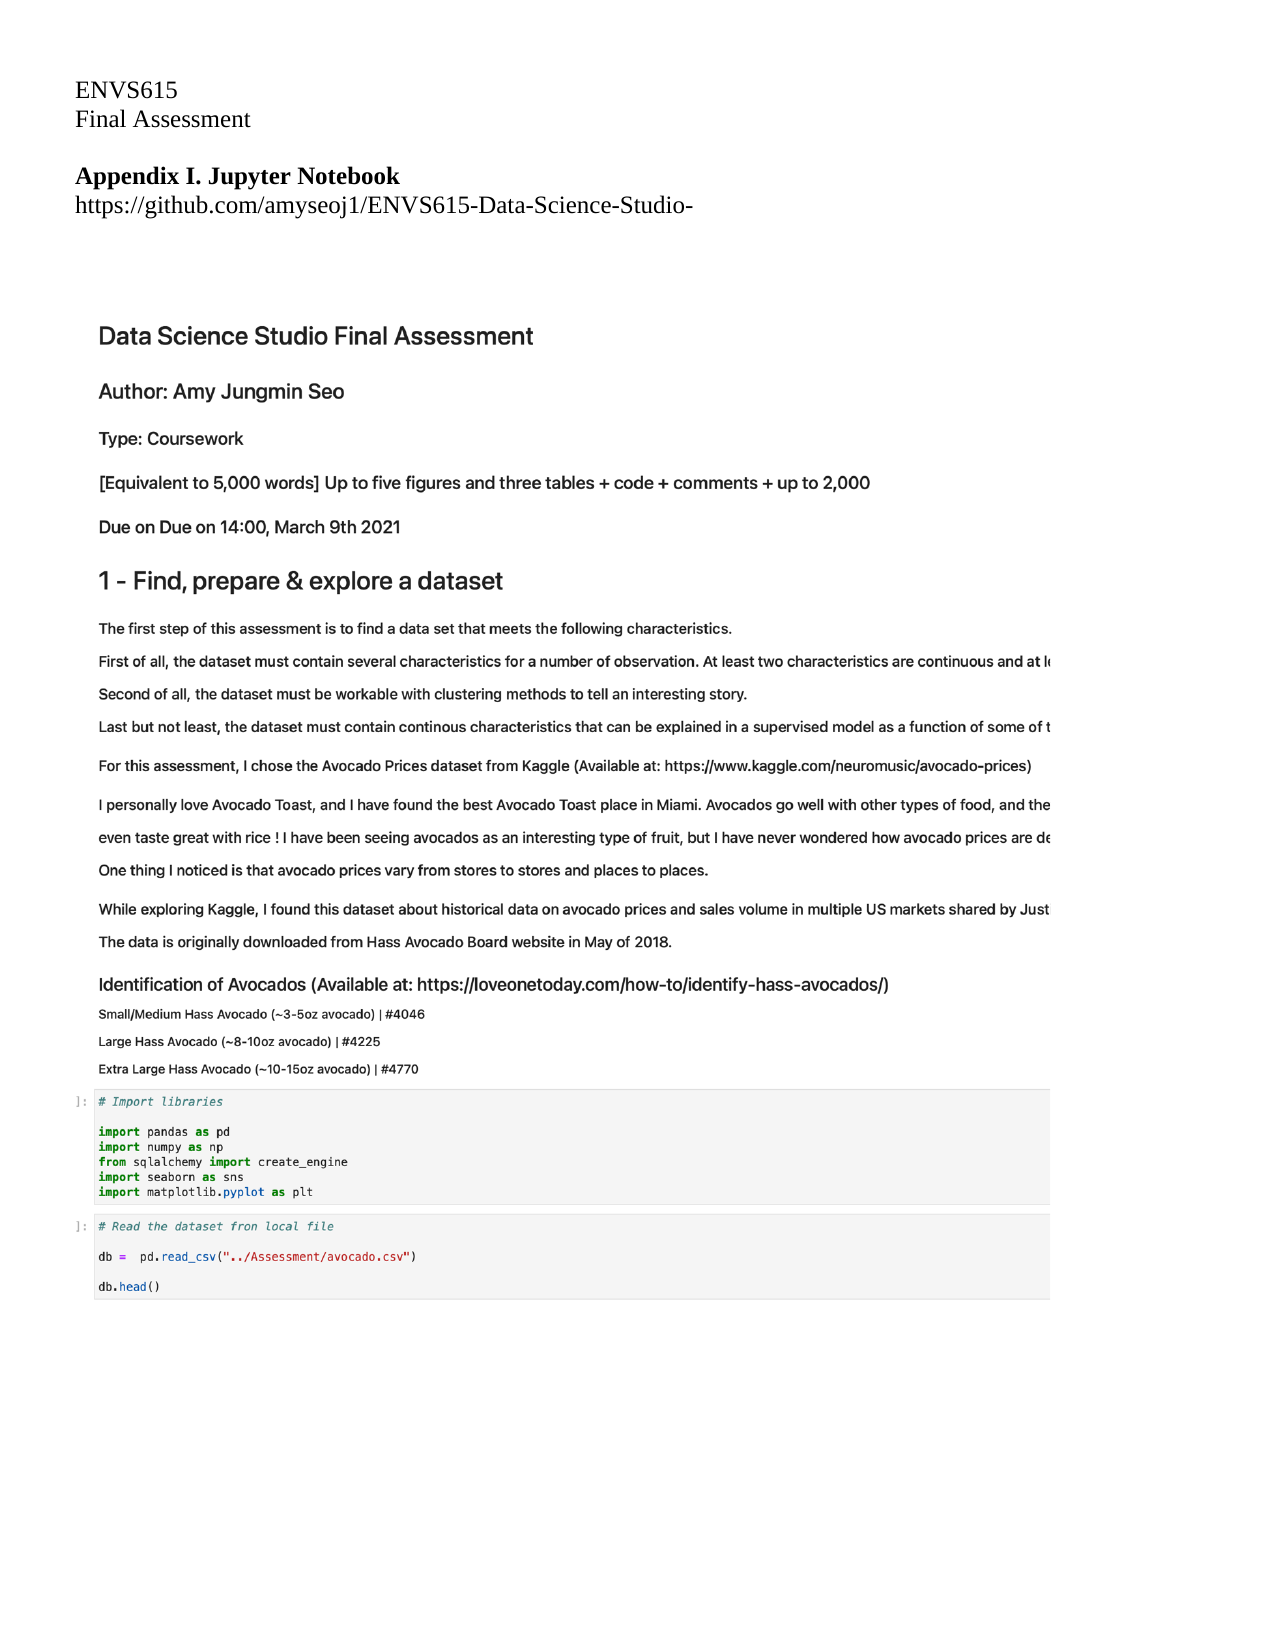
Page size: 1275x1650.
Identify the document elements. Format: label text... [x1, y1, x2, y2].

picture [75, 305, 1050, 1303]
text Appendix I. Jupyter Notebook [75, 161, 1200, 190]
text https://github.com/amyseoj1/ENVS615-Data-Science-Studio- [75, 190, 1200, 219]
